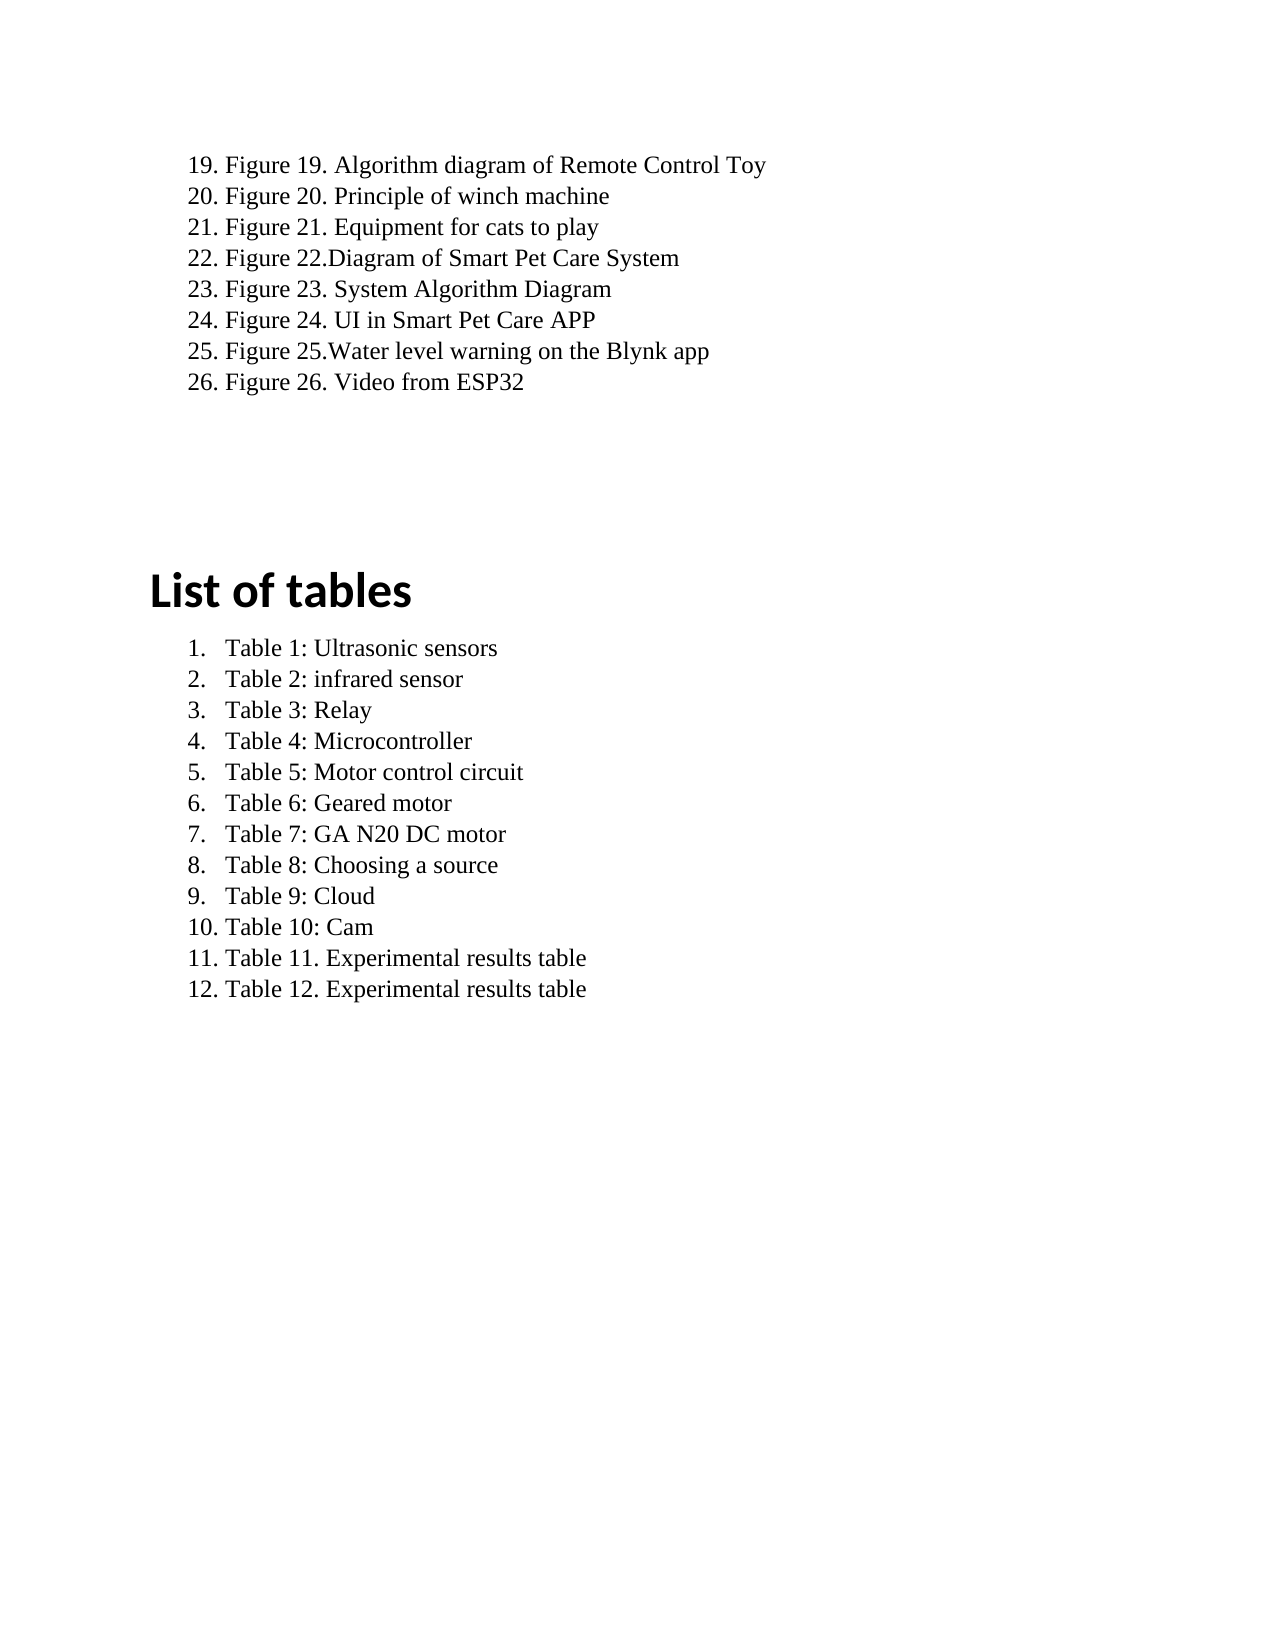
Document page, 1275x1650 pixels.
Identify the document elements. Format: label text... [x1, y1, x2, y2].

list Table 5: Motor control circuit [187, 757, 1125, 786]
list Table 9: Cloud [187, 881, 1125, 910]
list Table 8: Choosing a source [187, 850, 1125, 879]
list Table 11. Experimental results table [187, 943, 1125, 972]
list Figure 19. Algorithm diagram of Remote Control Toy [187, 150, 1125, 179]
list Figure 20. Principle of winch machine [187, 181, 1125, 210]
list Table 3: Relay [187, 695, 1125, 724]
list Figure 25.Water level warning on the Blynk app [187, 336, 1125, 365]
list Figure 24. UI in Smart Pet Care APP [187, 305, 1125, 334]
list Figure 22.Diagram of Smart Pet Care System [187, 243, 1125, 272]
list Figure 21. Equipment for cats to play [187, 212, 1125, 241]
list Table 12. Experimental results table [187, 974, 1125, 1003]
subtitle List of tables [150, 559, 1125, 620]
list Figure 26. Video from ESP32 [187, 367, 1125, 396]
list Table 6: Geared motor [187, 788, 1125, 817]
list Table 10: Cam [187, 912, 1125, 941]
list Table 1: Ultrasonic sensors [187, 633, 1125, 662]
list Table 2: infrared sensor [187, 664, 1125, 693]
list Table 4: Microcontroller [187, 726, 1125, 755]
list Table 7: GA N20 DC motor [187, 819, 1125, 848]
list Figure 23. System Algorithm Diagram [187, 274, 1125, 303]
